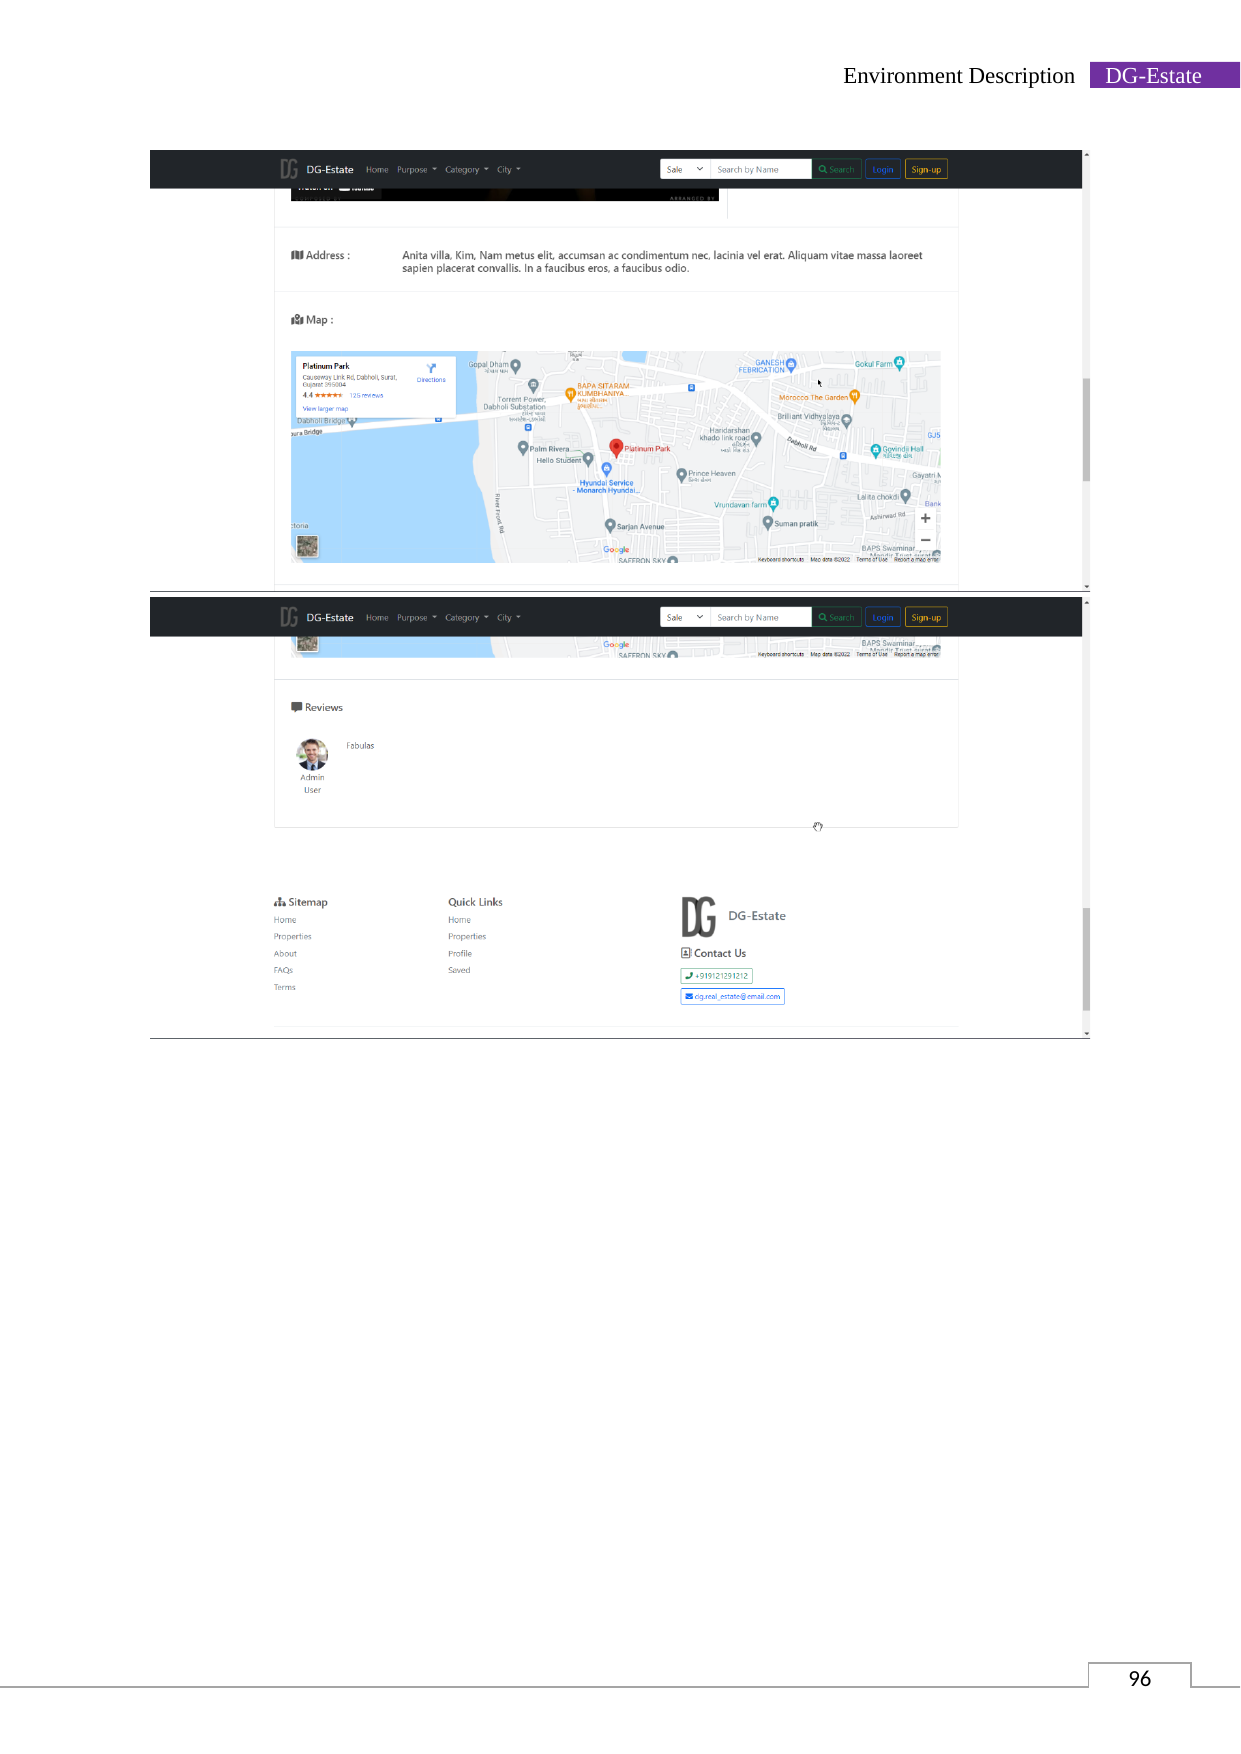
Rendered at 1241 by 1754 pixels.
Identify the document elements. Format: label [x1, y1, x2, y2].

picture [150, 597, 1091, 1039]
picture [150, 150, 1091, 592]
